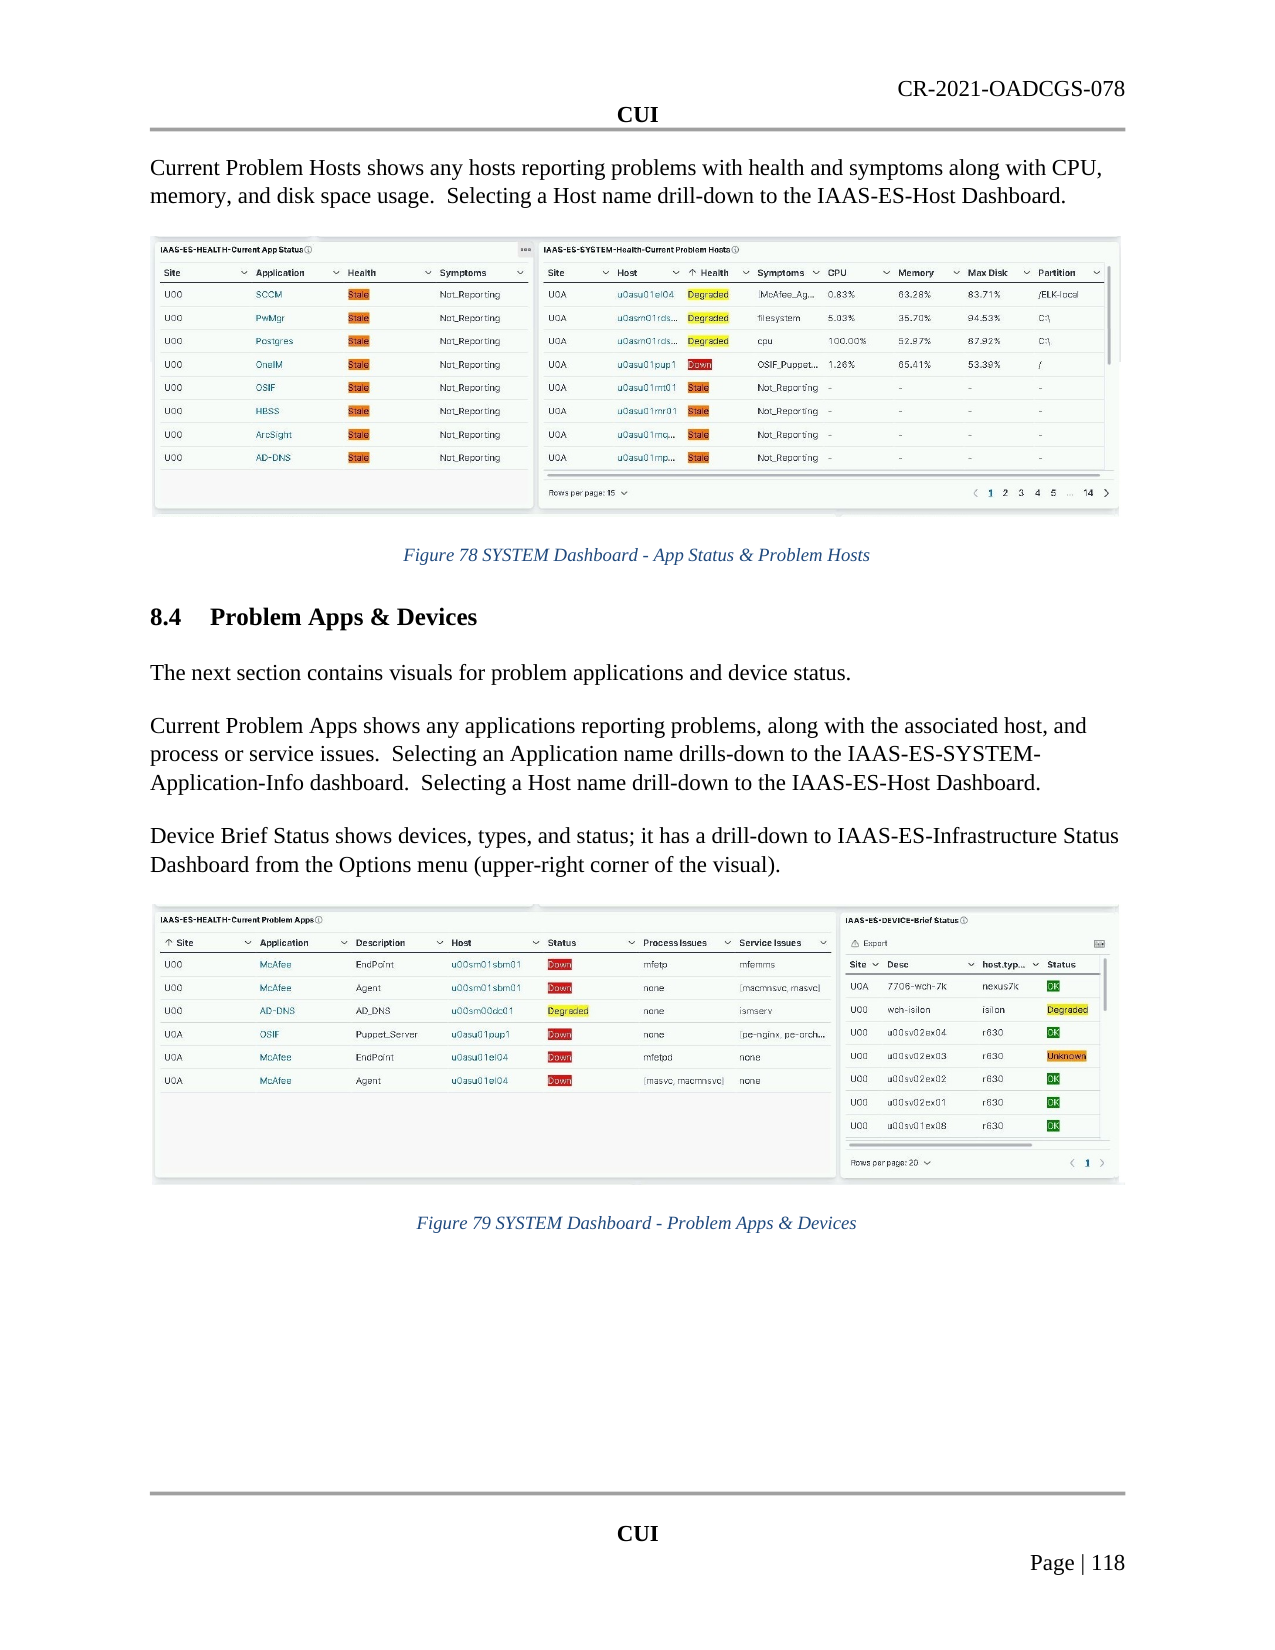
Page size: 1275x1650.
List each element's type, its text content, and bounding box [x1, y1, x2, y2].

text Figure 78 SYSTEM Dashboard - App Status & Problem Hosts [150, 543, 1125, 565]
text Current Problem Hosts shows any hosts reporting problems with health and symptoms along with CPU, memory, and disk space usage. Selecting a Host name drill-down to the IAAS-ES-Host Dashboard. [150, 154, 1125, 209]
text Figure 79 SYSTEM Dashboard - Problem Apps & Devices [150, 1212, 1125, 1233]
text Device Brief Status shows devices, types, and status; it has a drill-down to IAAS-ES-Infrastructure Status Dashboard from the Options menu (upper-right corner of the visual). [150, 822, 1125, 877]
picture [150, 236, 1125, 517]
text The next section contains visuals for problem applications and device status. [150, 658, 1125, 685]
subtitle Problem Apps & Devices [150, 602, 1125, 631]
picture [150, 904, 1125, 1185]
text Current Problem Apps shows any applications reporting problems, along with the associated host, and process or service issues. Selecting an Application name drills-down to the IAAS-ES-SYSTEM-Application-Info dashboard. Selecting a Host name drill-down to the IAAS-ES-Host Dashboard. [150, 712, 1125, 795]
